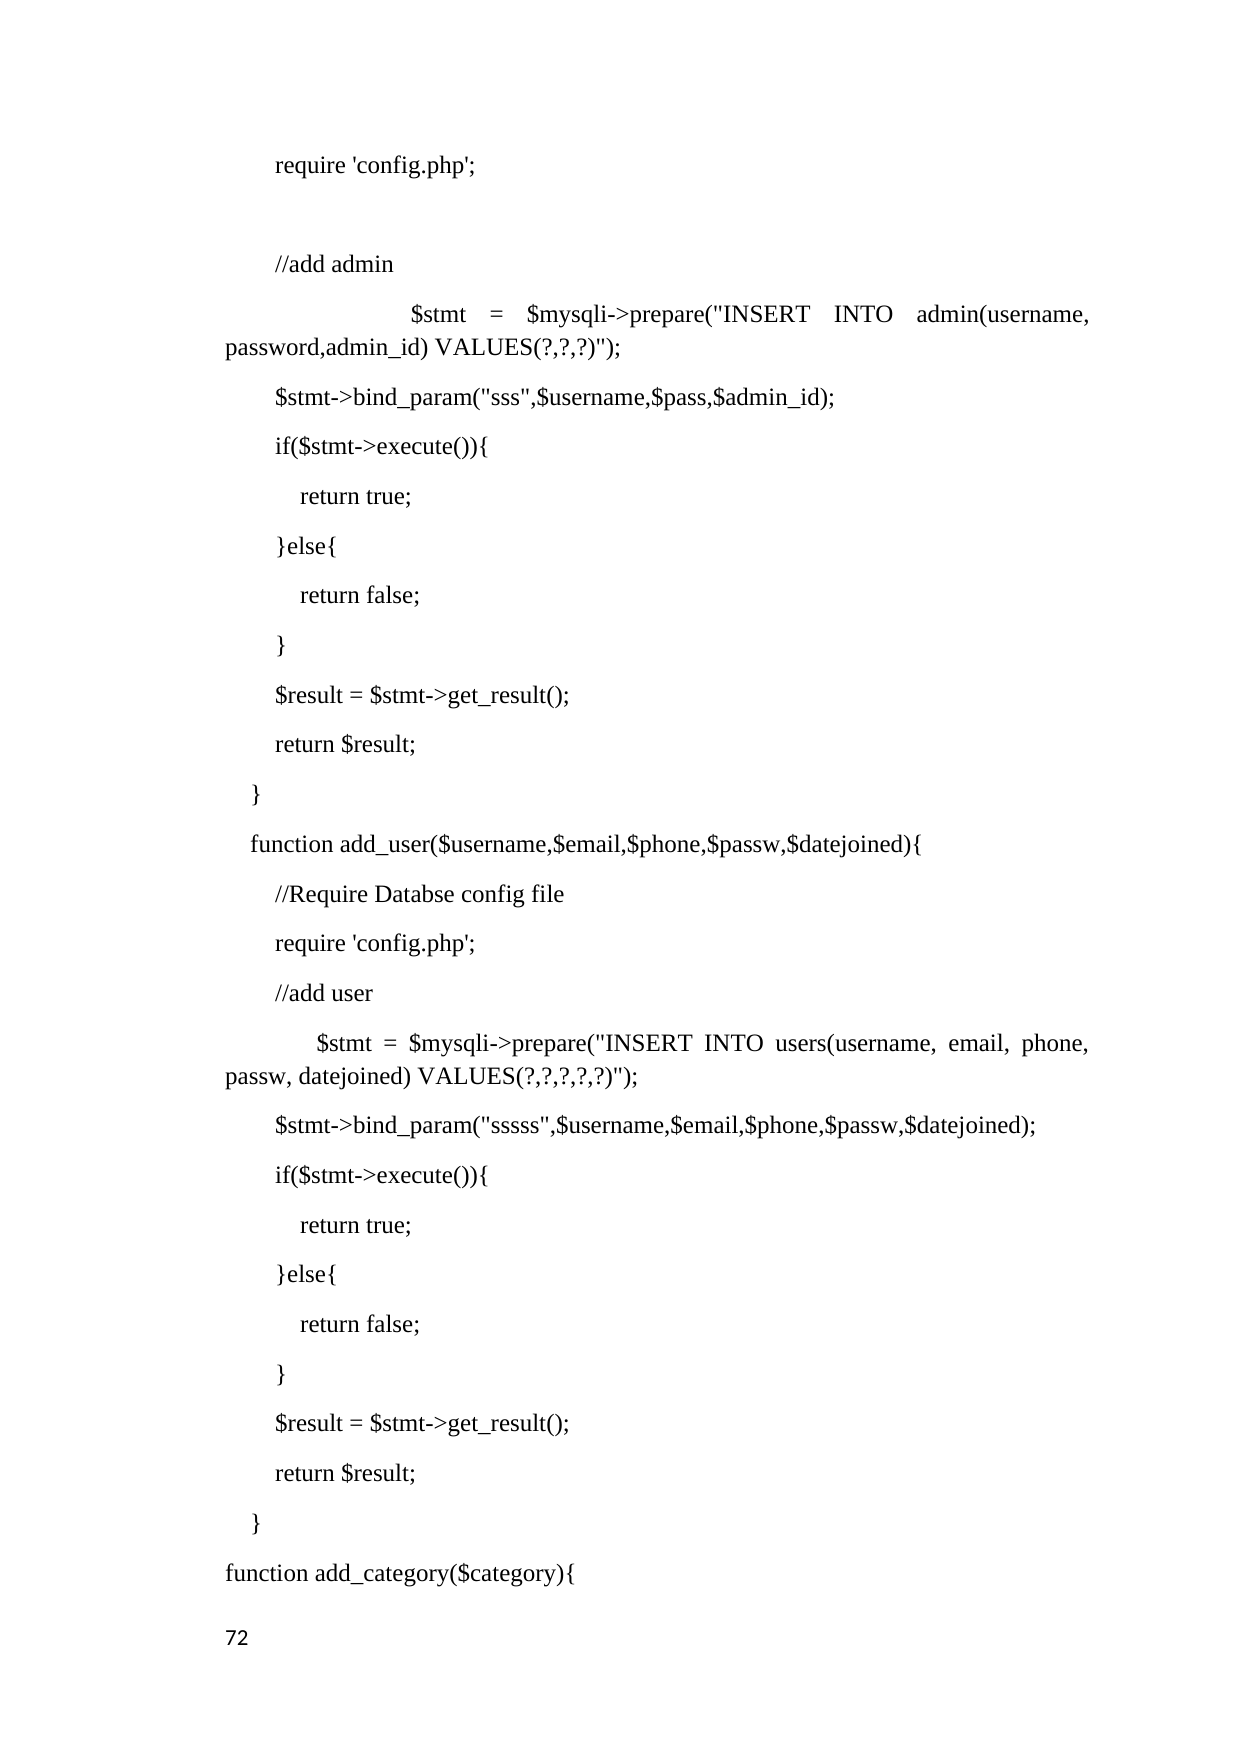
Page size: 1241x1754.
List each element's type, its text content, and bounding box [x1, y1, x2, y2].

text return $result; [225, 1458, 1090, 1487]
text if($stmt->execute()){ [225, 431, 1090, 460]
text } [225, 779, 1090, 808]
text } [225, 1508, 1090, 1537]
text require 'config.php'; [225, 928, 1090, 957]
text $stmt->bind_param("sssss",$username,$email,$phone,$passw,$datejoined); [225, 1110, 1090, 1139]
text function add_category($category){ [225, 1558, 1090, 1586]
text $result = $stmt->get_result(); [225, 680, 1090, 709]
text } [225, 1359, 1090, 1388]
text $stmt = $mysqli->prepare("INSERT INTO users(username, email, phone, passw, datejoined) VALUES(?,?,?,?,?)"); [225, 1028, 1090, 1089]
text $stmt->bind_param("sss",$username,$pass,$admin_id); [225, 382, 1090, 411]
text //add admin [225, 249, 1090, 278]
text return true; [225, 1210, 1090, 1238]
text require 'config.php'; [225, 150, 1090, 179]
text //Require Databse config file [225, 879, 1090, 907]
text return false; [225, 581, 1090, 609]
text $result = $stmt->get_result(); [225, 1408, 1090, 1437]
text return $result; [225, 729, 1090, 758]
text return true; [225, 481, 1090, 510]
text //add user [225, 978, 1090, 1007]
text }else{ [225, 1259, 1090, 1288]
text }else{ [225, 531, 1090, 559]
text } [225, 630, 1090, 659]
text if($stmt->execute()){ [225, 1160, 1090, 1189]
text $stmt = $mysqli->prepare("INSERT INTO admin(username, password,admin_id) VALUES(?,?,?)"); [225, 299, 1090, 361]
text return false; [225, 1309, 1090, 1338]
text function add_user($username,$email,$phone,$passw,$datejoined){ [225, 829, 1090, 858]
